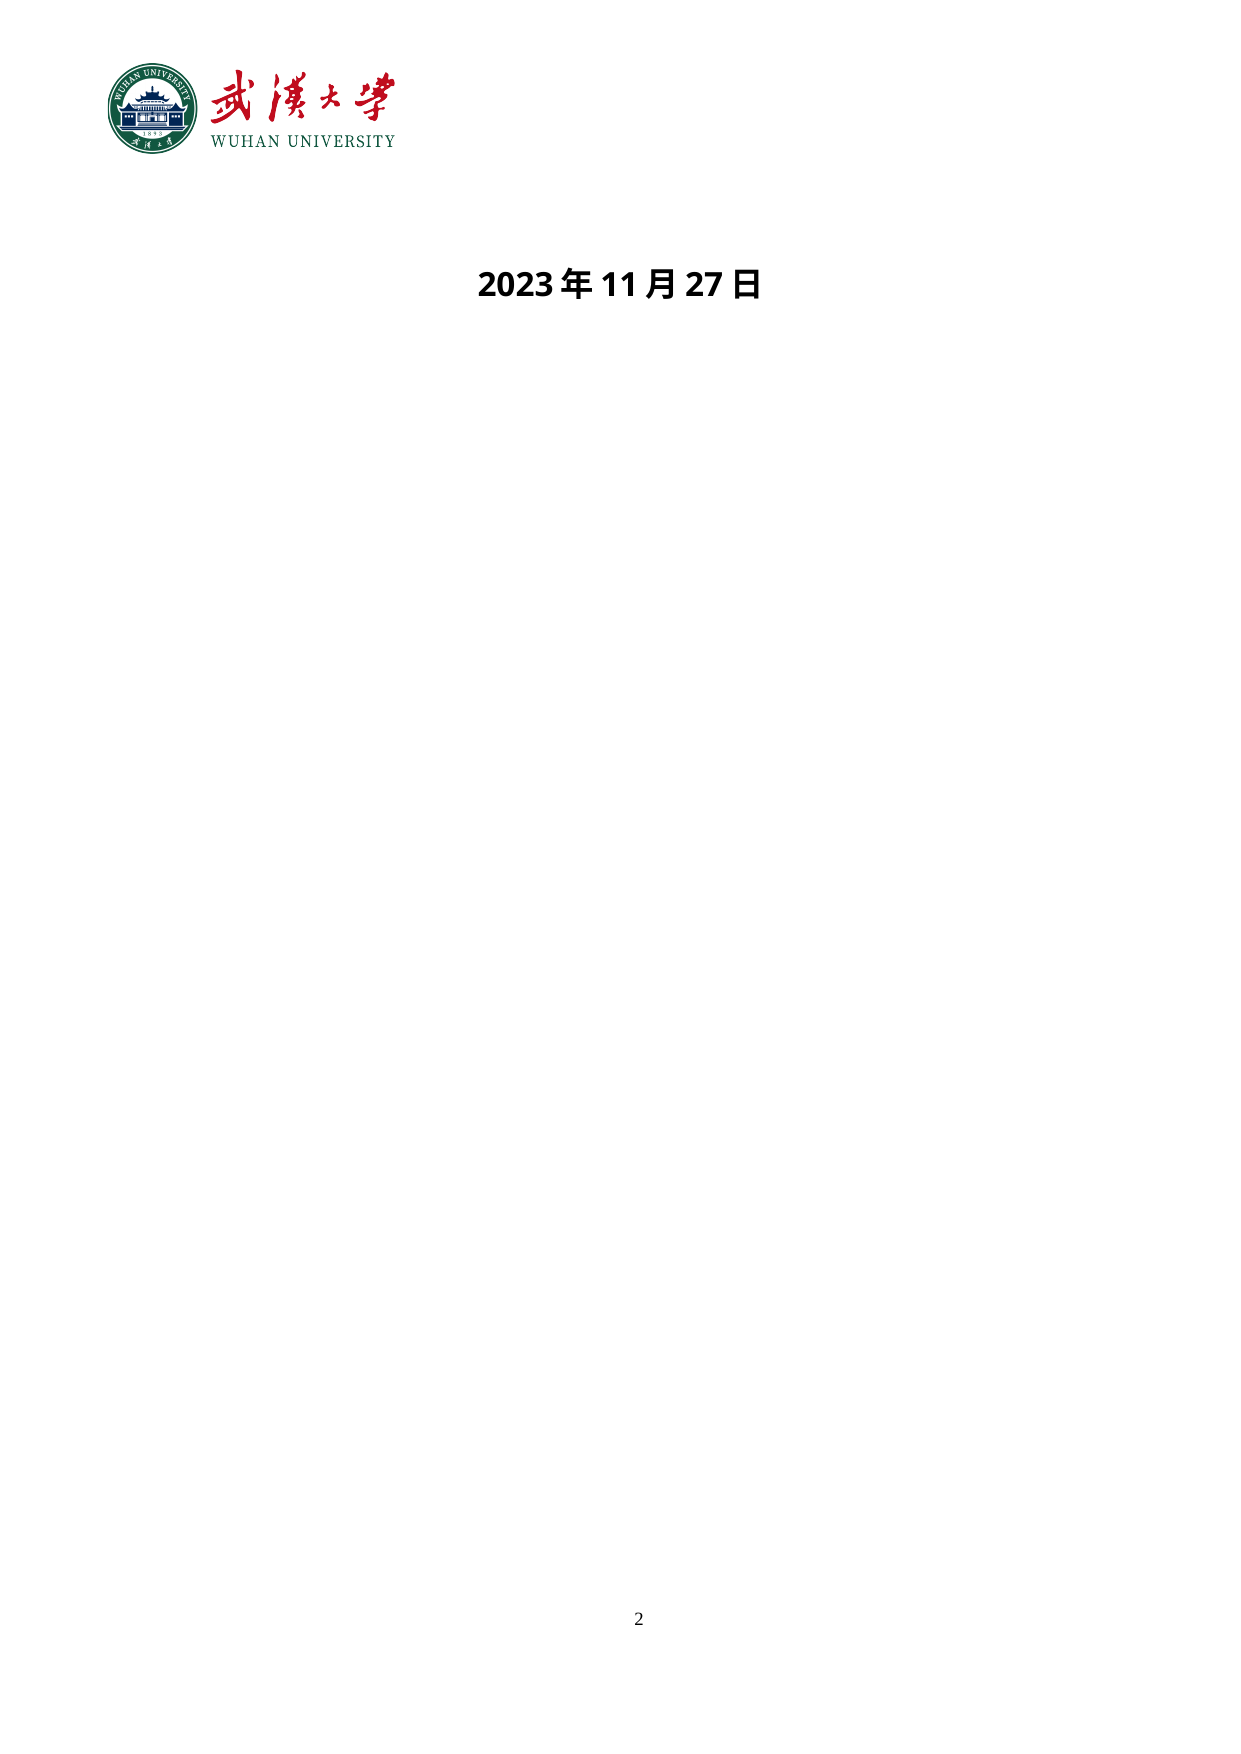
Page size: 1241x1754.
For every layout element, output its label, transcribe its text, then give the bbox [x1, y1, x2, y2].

text 2023年11月27日 [187, 250, 1053, 315]
picture [107, 63, 395, 154]
